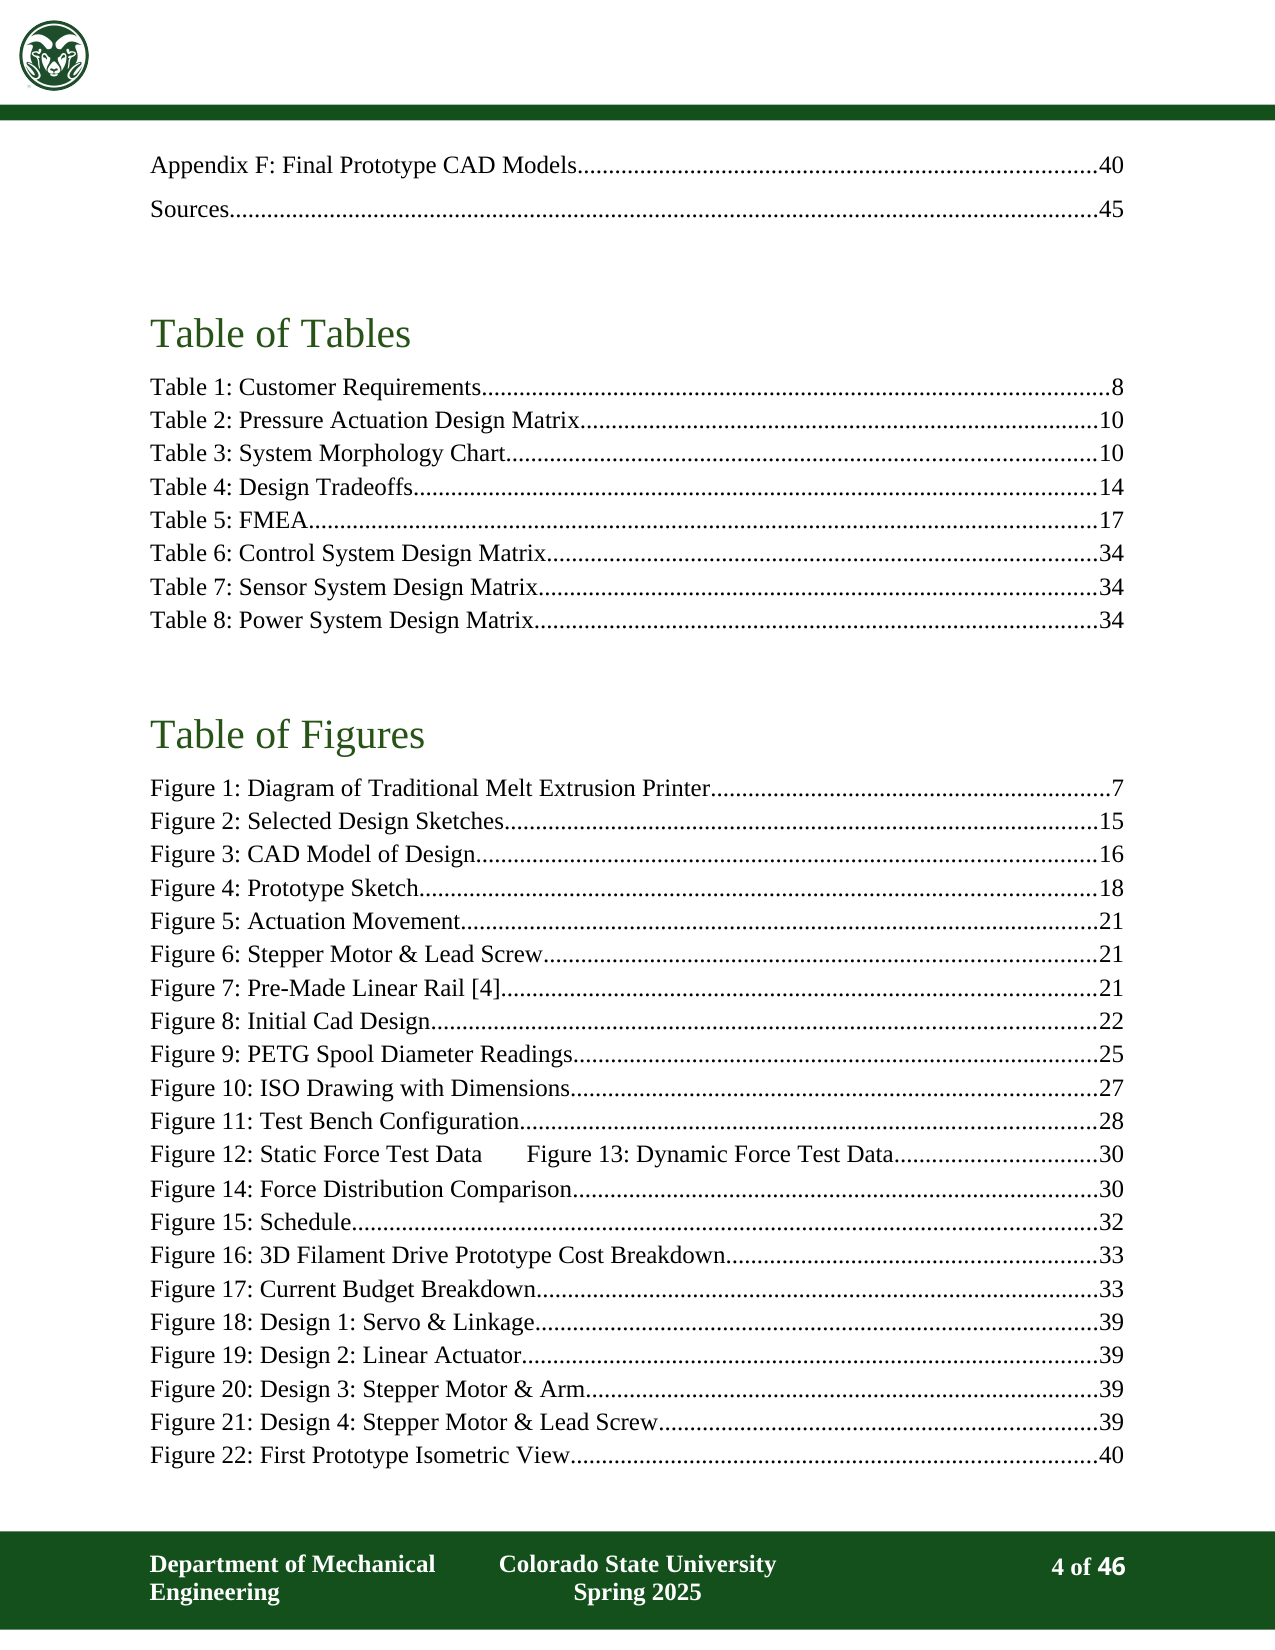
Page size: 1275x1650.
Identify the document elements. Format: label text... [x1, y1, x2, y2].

text Figure 2: Selected Design Sketches 15 [150, 806, 1125, 835]
text Figure 4: Prototype Sketch 18 [150, 873, 1125, 902]
text Figure 20: Design 3: Stepper Motor & Arm 39 [150, 1374, 1125, 1402]
subtitle Table of Figures [150, 709, 1125, 757]
text Figure 22: First Prototype Isometric View 40 [150, 1440, 1125, 1469]
picture [14, 15, 94, 96]
text Table 2: Pressure Actuation Design Matrix 10 [150, 405, 1125, 434]
text Table 7: Sensor System Design Matrix 34 [150, 572, 1125, 601]
text Table 5: FMEA 17 [150, 505, 1125, 534]
text Figure 17: Current Budget Breakdown 33 [150, 1274, 1125, 1302]
text Figure 18: Design 1: Servo & Linkage 39 [150, 1307, 1125, 1336]
text Figure 9: PETG Spool Diameter Readings 25 [150, 1039, 1125, 1068]
text Figure 11: Test Bench Configuration 28 [150, 1106, 1125, 1135]
text Table 1: Customer Requirements 8 [150, 372, 1125, 401]
text Table 4: Design Tradeoffs 14 [150, 472, 1125, 501]
text Table 6: Control System Design Matrix 34 [150, 538, 1125, 567]
text Figure 19: Design 2: Linear Actuator 39 [150, 1340, 1125, 1369]
text Table 8: Power System Design Matrix 34 [150, 605, 1125, 634]
text Figure 5: Actuation Movement 21 [150, 906, 1125, 935]
text Figure 15: Schedule 32 [150, 1207, 1125, 1236]
text Figure 3: CAD Model of Design. 16 [150, 839, 1125, 868]
text Figure 1: Diagram of Traditional Melt Extrusion Printer 7 [150, 773, 1125, 802]
text Figure 7: Pre-Made Linear Rail [4] 21 [150, 973, 1125, 1002]
text Figure 12: Static Force Test Data Figure 13: Dynamic Force Test Data 30 [150, 1139, 1125, 1168]
text Figure 8: Initial Cad Design 22 [150, 1006, 1125, 1035]
text Table 3: System Morphology Chart 10 [150, 438, 1125, 467]
text Figure 16: 3D Filament Drive Prototype Cost Breakdown 33 [150, 1240, 1125, 1269]
text Figure 21: Design 4: Stepper Motor & Lead Screw 39 [150, 1407, 1125, 1436]
text Figure 6: Stepper Motor & Lead Screw 21 [150, 939, 1125, 968]
text Figure 14: Force Distribution Comparison 30 [150, 1174, 1125, 1202]
subtitle Table of Tables [150, 308, 1125, 356]
text Figure 10: ISO Drawing with Dimensions 27 [150, 1073, 1125, 1102]
